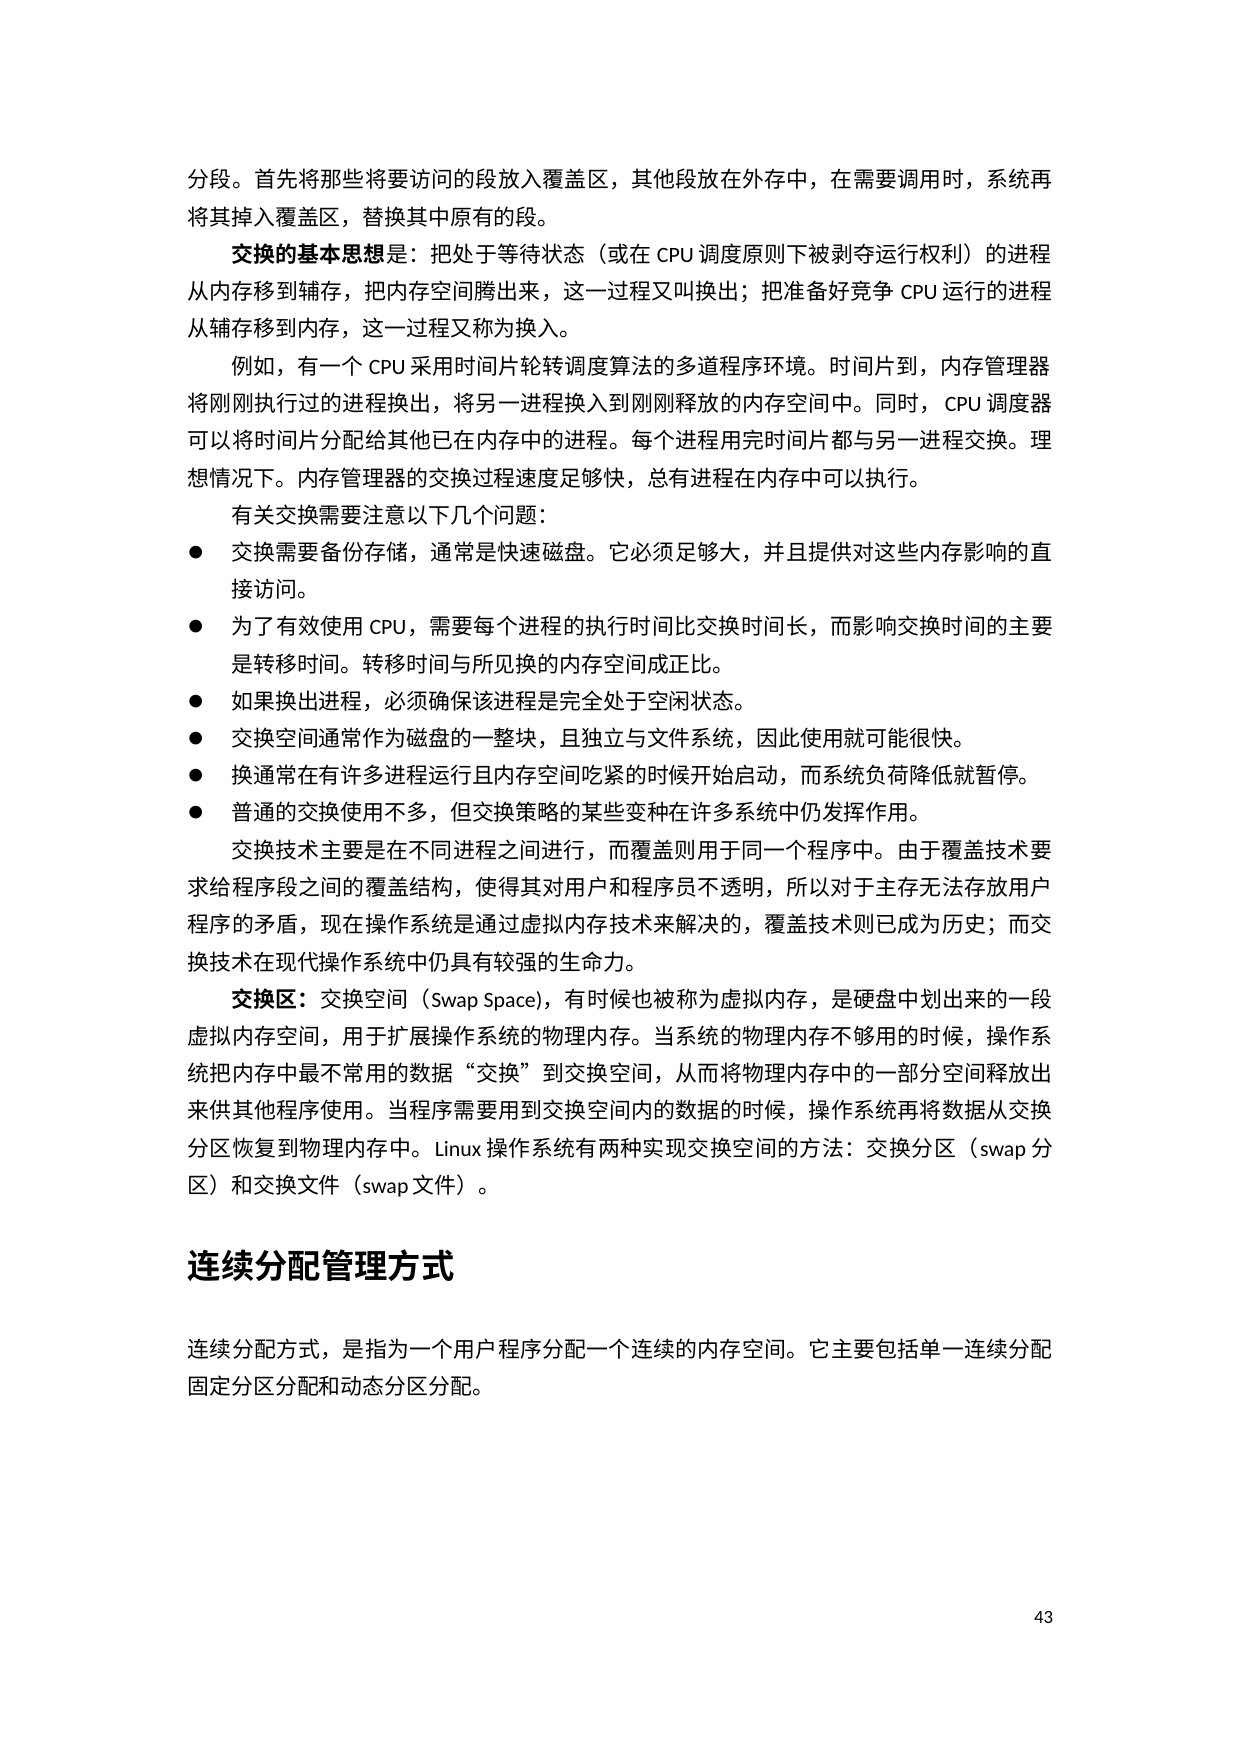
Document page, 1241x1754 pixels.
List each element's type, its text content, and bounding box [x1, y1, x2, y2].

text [187, 162, 1053, 232]
list 为了有效使用CPU，需要每个进程的执行时间比交换时间长，而影响交换时间的主要是转移时间。转移时间与所见换的内存空间成正比。 [187, 609, 1053, 679]
text 连续分配方式，是指为一个用户程序分配一个连续的内存空间。它主要包括单一连续分配、固定分区分配和动态分区分配。 [187, 1331, 1053, 1401]
list 如果换出进程，必须确保该进程是完全处于空闲状态。 [187, 683, 1053, 716]
list 普通的交换使用不多，但交换策略的某些变种在许多系统中仍发挥作用。 [187, 795, 1053, 827]
list 交换空间通常作为磁盘的一整块，且独立与文件系统，因此使用就可能很快。 [187, 721, 1053, 753]
text 交换区：交换空间（Swap Space)，有时候也被称为虚拟内存，是硬盘中划出来的一段虚拟内存空间，用于扩展操作系统的物理内存。当系统的物理内存不够用的时候，操作系统把内存中最不常用的数据“交换”到交换空间，从而将物理内存中的一部分空间释放出来供其他程序使用。当程序需要用到交换空间内的数据的时候，操作系统再将数据从交换分区恢复到物理内存中。Linux操作系统有两种实现交换空间的方法：交换分区（swap分区）和交换文件（swap文件）。 [187, 981, 1053, 1200]
text 例如，有一个CPU采用时间片轮转调度算法的多道程序环境。时间片到，内存管理器将刚刚执行过的进程换出，将另一进程换入到刚刚释放的内存空间中。同时，CPU调度器可以将时间片分配给其他已在内存中的进程。每个进程用完时间片都与另一进程交换。理想情况下。内存管理器的交换过程速度足够快，总有进程在内存中可以执行。 [187, 348, 1053, 493]
text 有关交换需要注意以下几个问题： [187, 497, 1053, 530]
list 交换需要备份存储，通常是快速磁盘。它必须足够大，并且提供对这些内存影响的直接访问。 [187, 534, 1053, 604]
text 交换的基本思想是：把处于等待状态（或在CPU调度原则下被剥夺运行权利）的进程从内存移到辅存，把内存空间腾出来，这一过程又叫换出；把准备好竞争CPU运行的进程从辅存移到内存，这一过程又称为换入。 [187, 236, 1053, 343]
subtitle 连续分配管理方式 [187, 1232, 1053, 1297]
text 交换技术主要是在不同进程之间进行，而覆盖则用于同一个程序中。由于覆盖技术要求给程序段之间的覆盖结构，使得其对用户和程序员不透明，所以对于主存无法存放用户程序的矛盾，现在操作系统是通过虚拟内存技术来解决的，覆盖技术则已成为历史；而交换技术在现代操作系统中仍具有较强的生命力。 [187, 832, 1053, 977]
list 换通常在有许多进程运行且内存空间吃紧的时候开始启动，而系统负荷降低就暂停。 [187, 758, 1053, 790]
